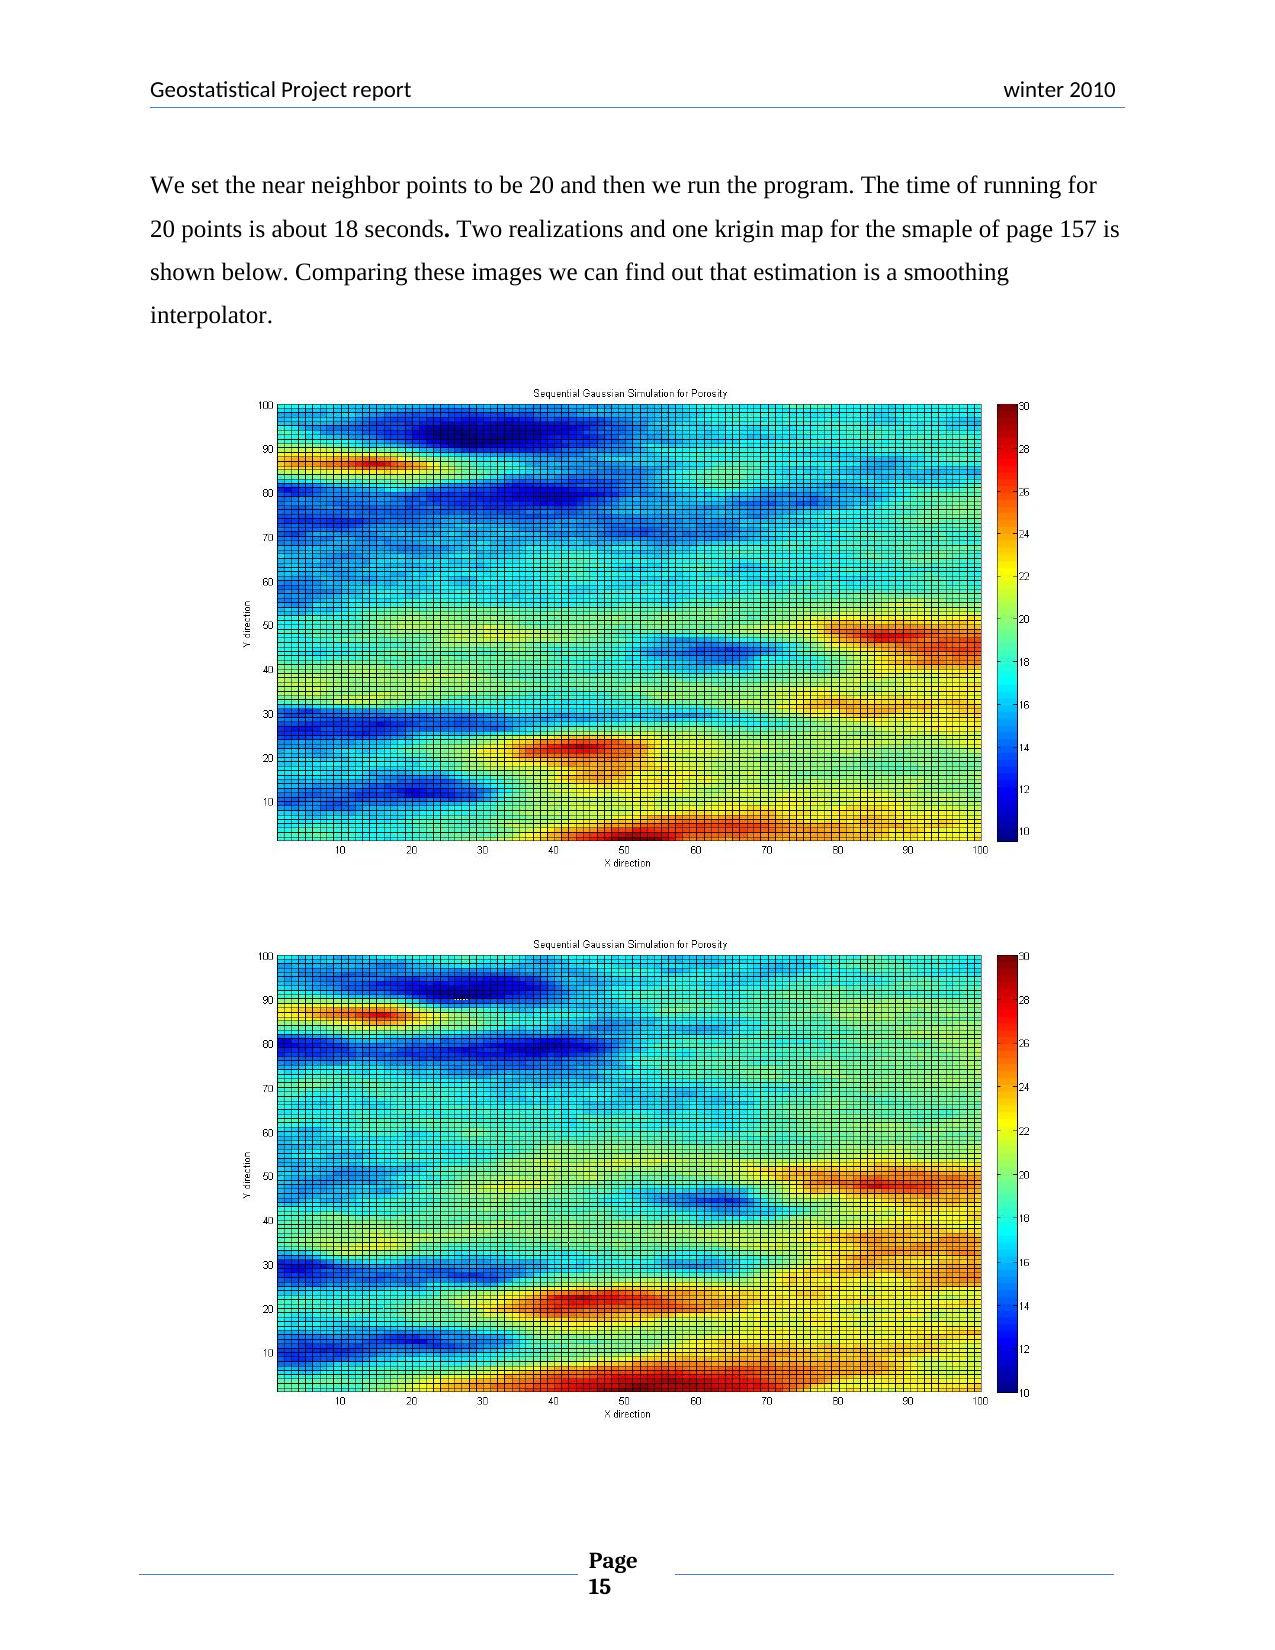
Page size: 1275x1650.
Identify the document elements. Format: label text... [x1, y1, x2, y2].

picture [150, 933, 1040, 1425]
text We set the near neighbor points to be 20 and then we run the program. The time of running for 20 points is about 18 seconds. Two realizations and one krigin map for the smaple of page 157 is shown below. Comparing these images we can find out that estimation is a smoothing interpolator. [150, 171, 1125, 329]
picture [150, 363, 1125, 899]
